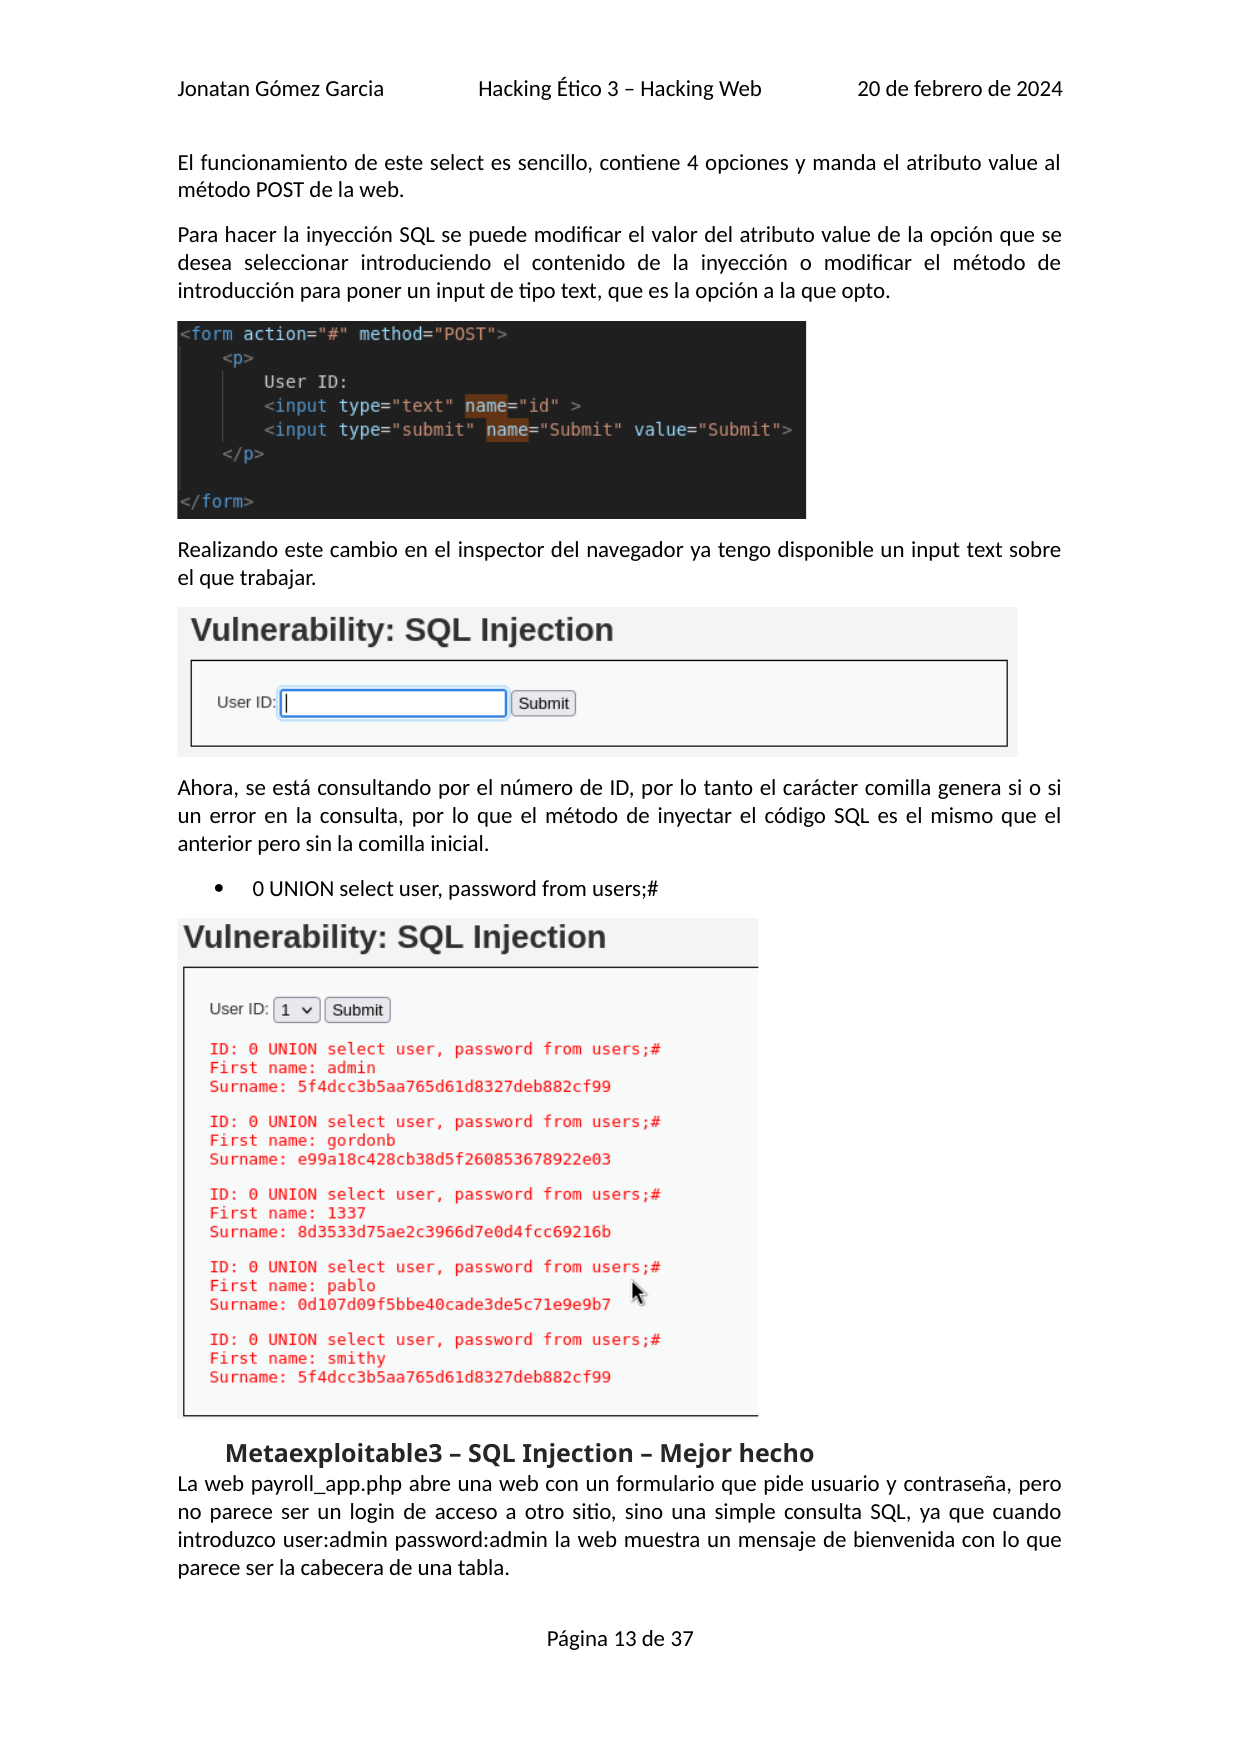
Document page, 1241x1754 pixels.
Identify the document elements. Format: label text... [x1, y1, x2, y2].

picture [177, 321, 807, 519]
text Ahora, se está consultando por el número de ID, por lo tanto el carácter comilla genera si o si un error en la consulta, por lo que el método de inyectar el código SQL es el mismo que el anterior pero sin la comilla inicial. [177, 773, 1063, 857]
text Realizando este cambio en el inspector del navegador ya tengo disponible un input text sobre el que trabajar. [177, 535, 1063, 591]
text Para hacer la inyección SQL se puede modificar el valor del atributo value de la opción que se desea seleccionar introduciendo el contenido de la inyección o modificar el método de introducción para poner un input de tipo text, que es la opción a la que opto. [177, 220, 1063, 304]
list 0 UNION select user, password from users;# [215, 874, 1063, 902]
picture [177, 918, 759, 1419]
text El funcionamiento de este select es sencillo, contiene 4 opciones y manda el atributo value al método POST de la web. [177, 148, 1063, 204]
picture [177, 607, 1018, 757]
subtitle Metaexploitable3 – SQL Injection – Mejor hecho [224, 1435, 1063, 1469]
text La web payroll_app.php abre una web con un formulario que pide usuario y contraseña, pero no parece ser un login de acceso a otro sitio, sino una simple consulta SQL, ya que cuando introduzco user:admin password:admin la web muestra un mensaje de bienvenida con lo que parece ser la cabecera de una tabla. [177, 1469, 1063, 1582]
